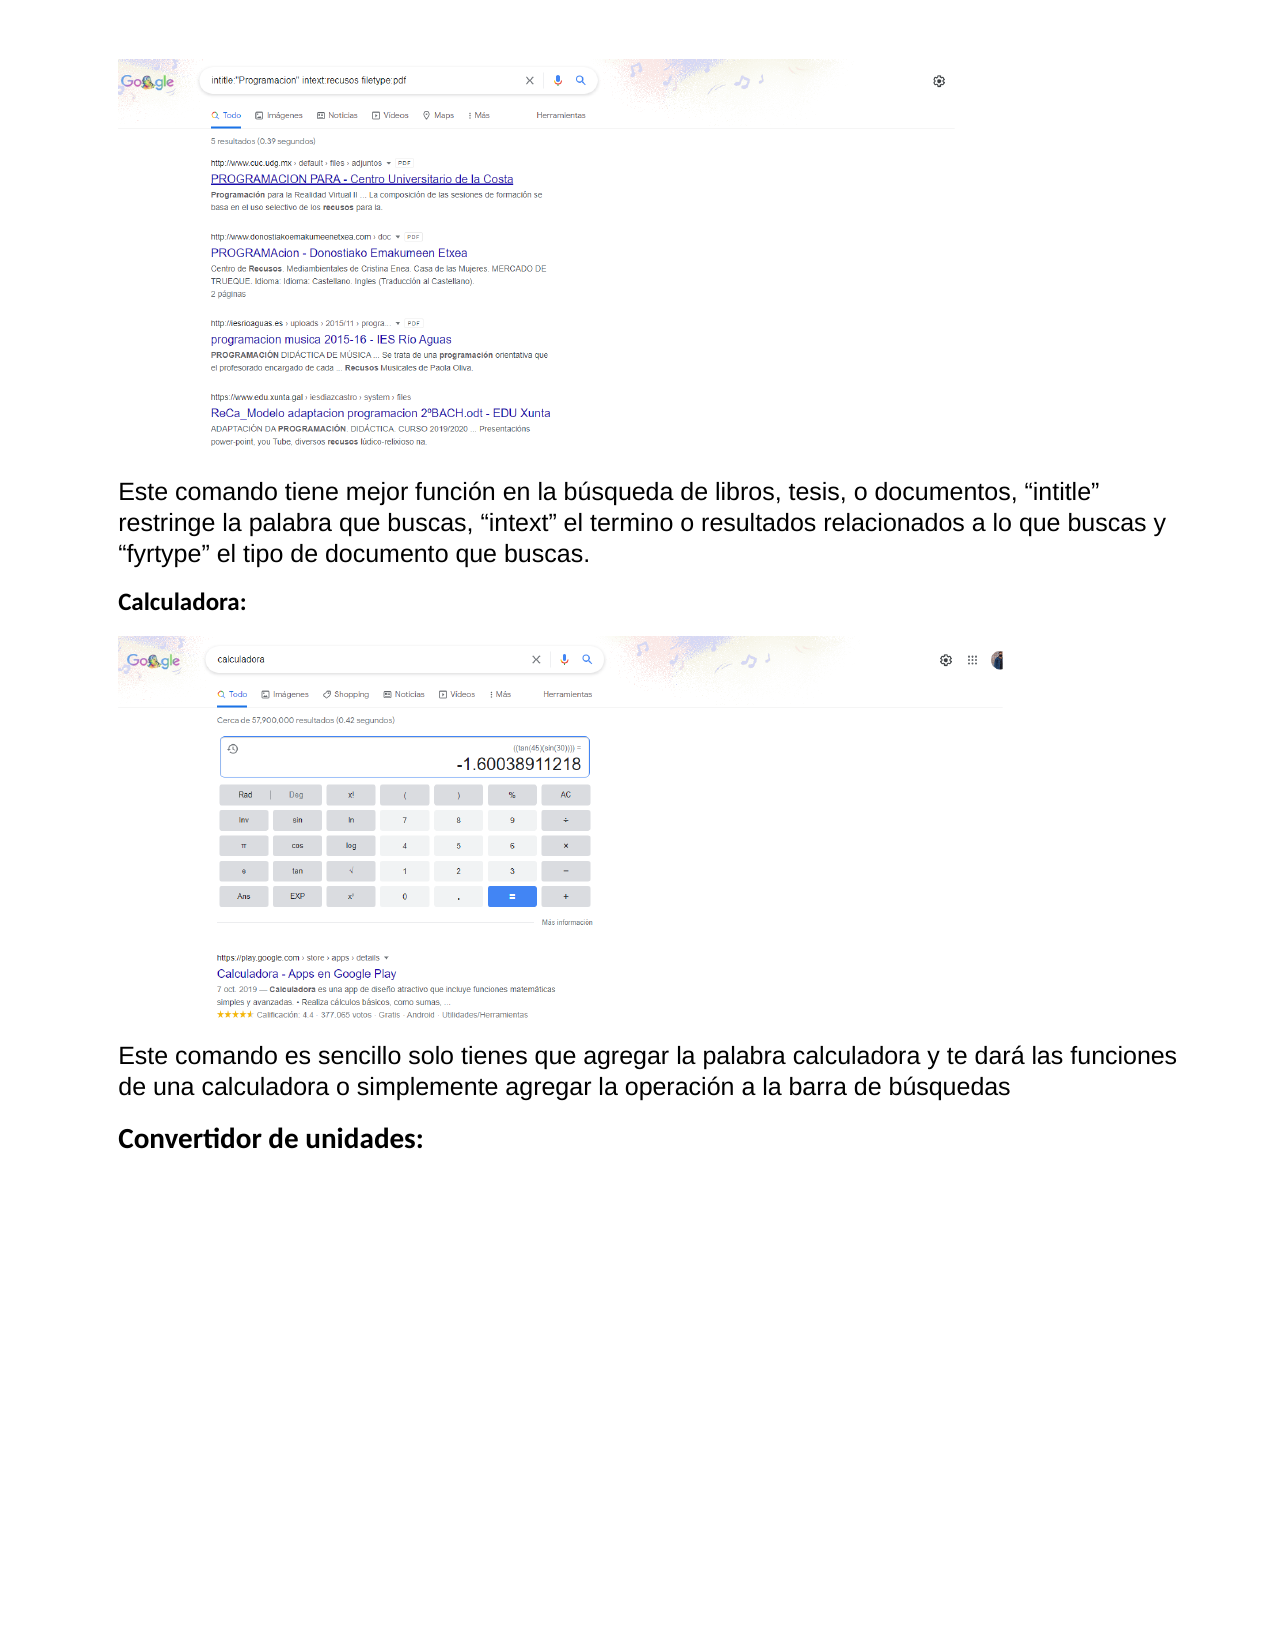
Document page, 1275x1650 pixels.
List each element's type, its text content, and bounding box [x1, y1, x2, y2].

text Este comando tiene mejor función en la búsqueda de libros, tesis, o documentos, “intitle” restringe la palabra que buscas, “intext” el termino o resultados relacionados a lo que buscas y “fyrtype” el tipo de documento que buscas. [118, 477, 1205, 568]
text Calculadora: [118, 587, 1205, 617]
text Convertidor de unidades: [118, 1120, 1205, 1155]
text Este comando es sencillo solo tienes que agregar la palabra calculadora y te dará las funciones de una calculadora o simplemente agregar la operación a la barra de búsquedas [118, 1041, 1205, 1101]
picture [118, 59, 955, 458]
picture [118, 636, 1003, 1023]
